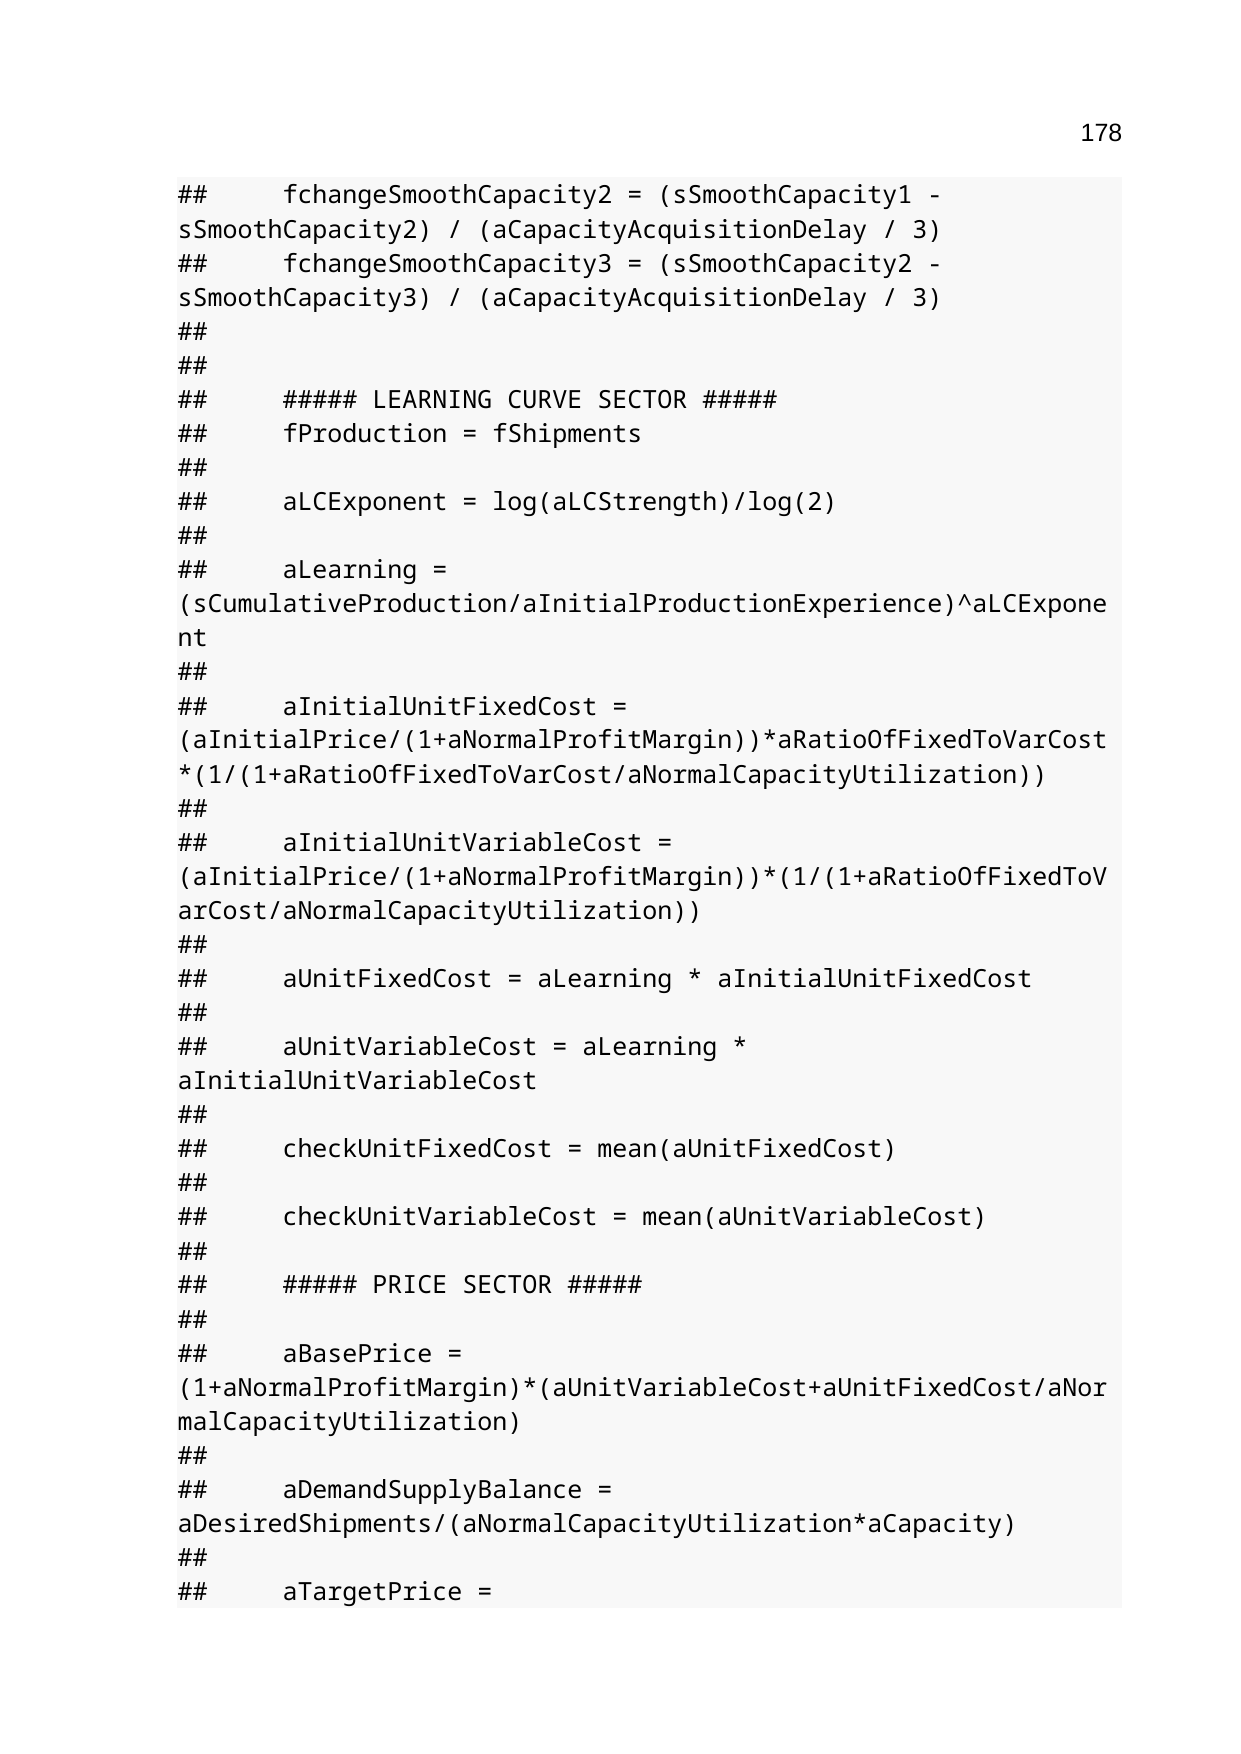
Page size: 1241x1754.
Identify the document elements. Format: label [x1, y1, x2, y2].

text [177, 177, 1122, 1608]
